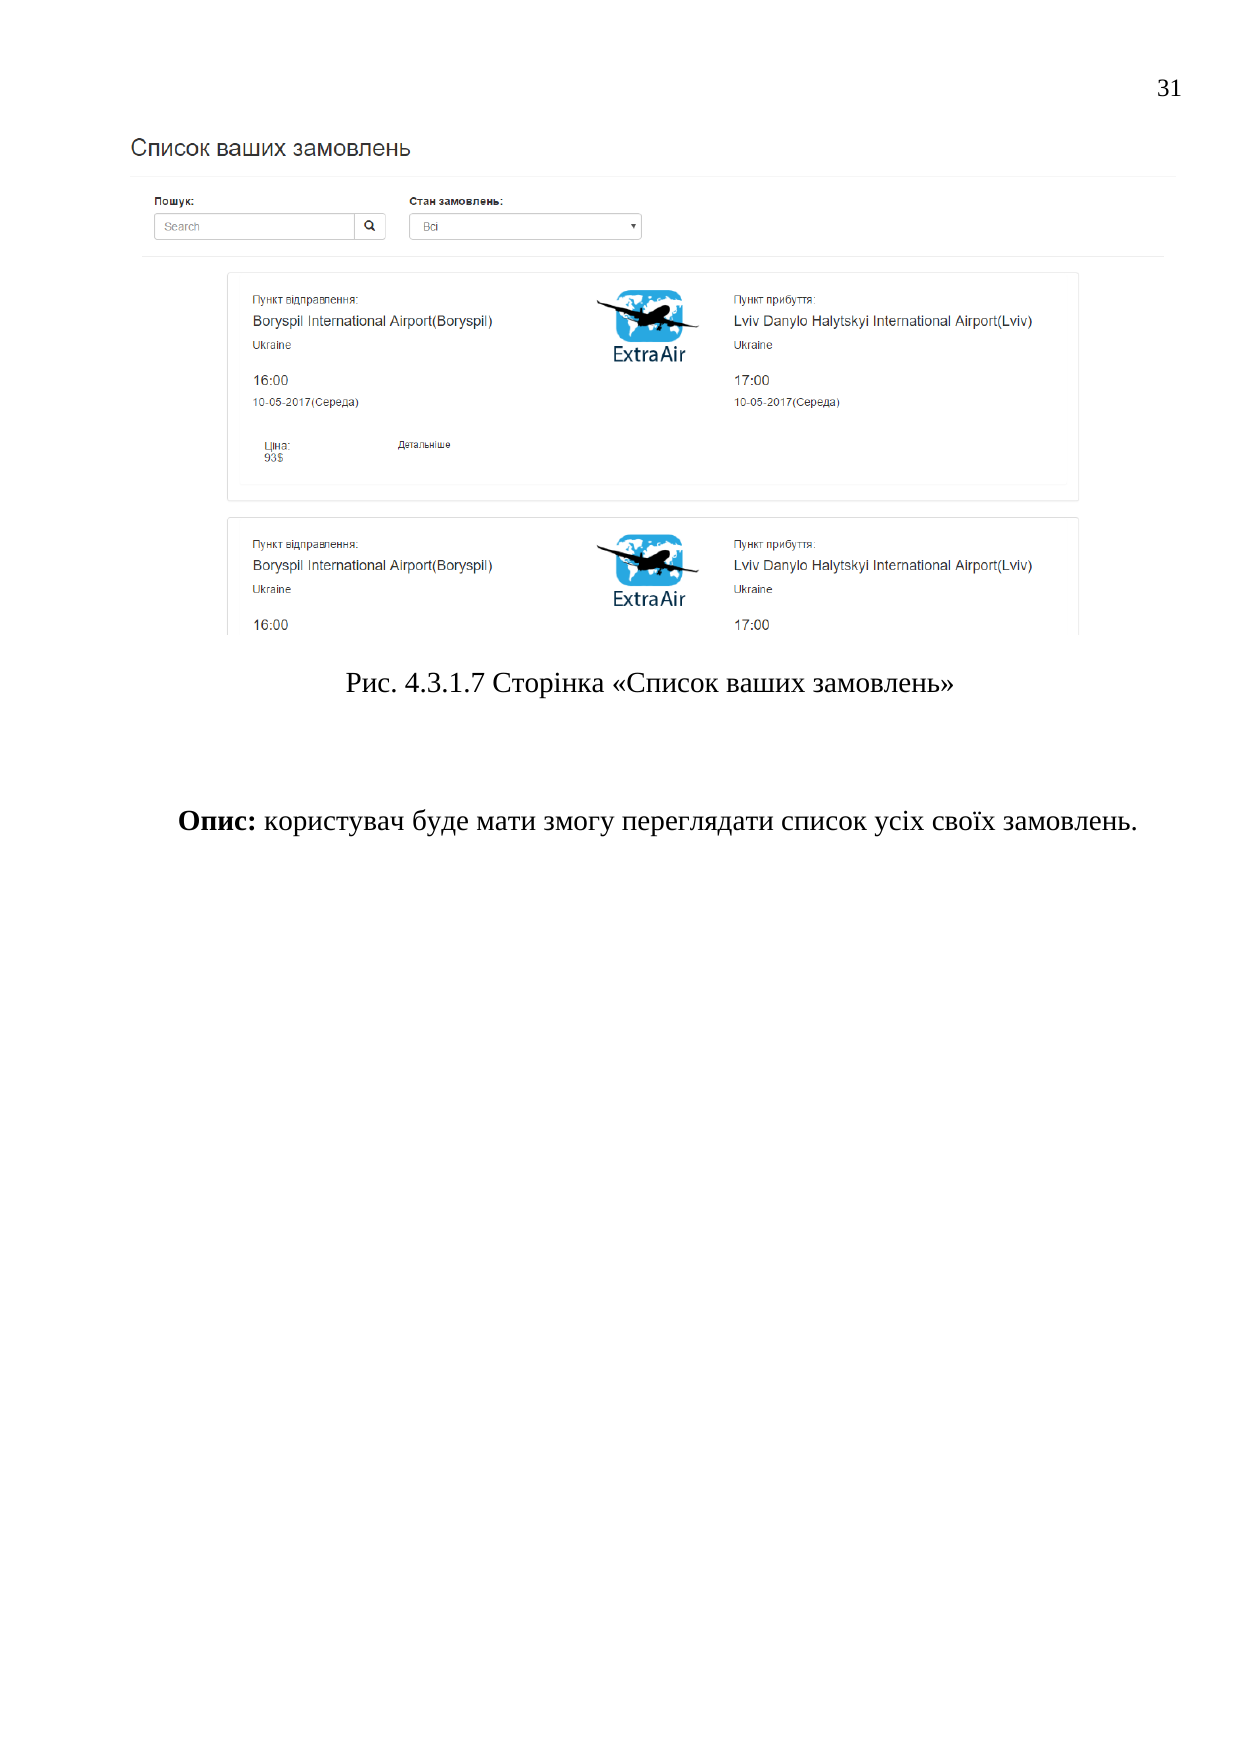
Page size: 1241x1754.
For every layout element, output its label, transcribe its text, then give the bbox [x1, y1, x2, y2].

text Опис: користувач буде мати змогу переглядати список усіх своїх замовлень. [118, 803, 1182, 836]
picture [118, 131, 1182, 635]
text Рис. 4.3.1.7 Сторінка «Список ваших замовлень» [118, 666, 1182, 699]
